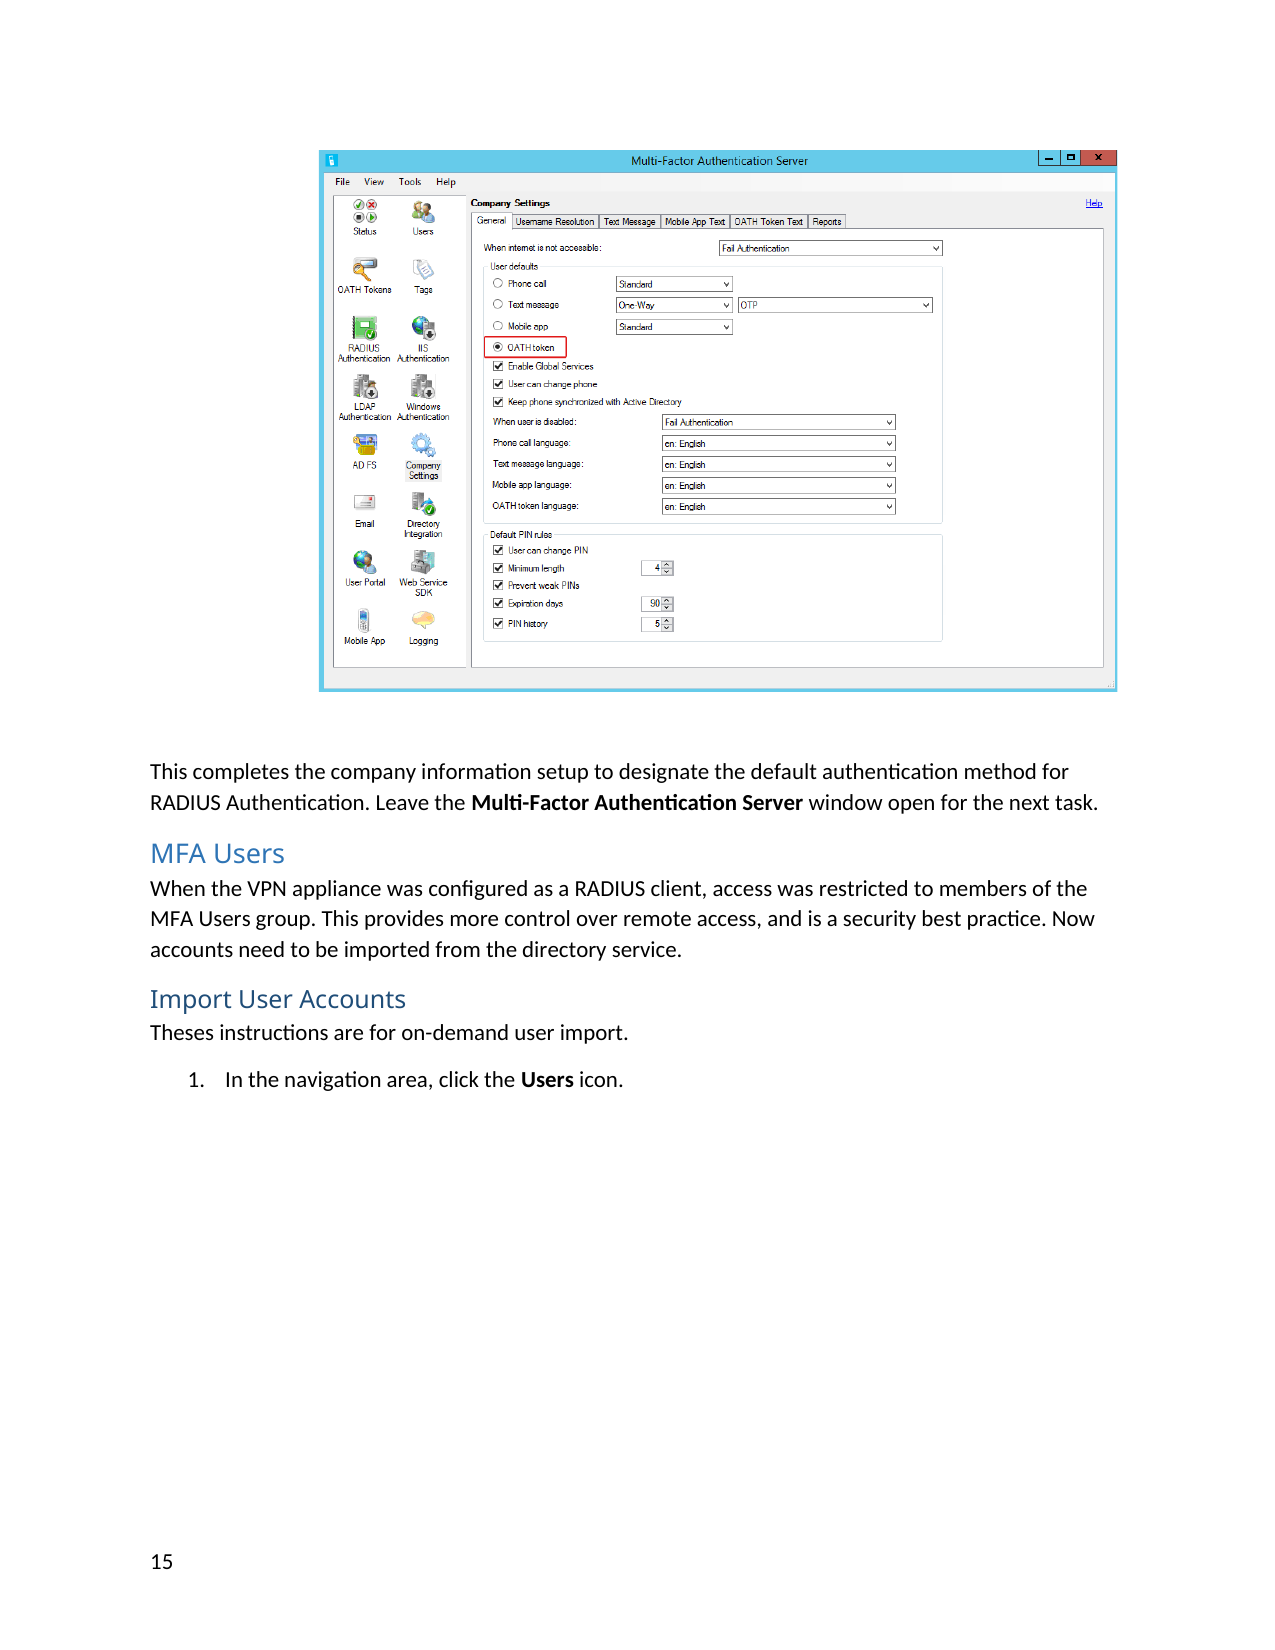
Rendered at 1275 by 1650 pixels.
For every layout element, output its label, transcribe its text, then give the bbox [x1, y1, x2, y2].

text Theses instructions are for on-demand user import. [150, 1018, 1125, 1046]
text This completes the company information setup to designate the default authentication method for RADIUS Authentication. Leave the Multi-Factor Authentication Server window open for the next task. [150, 757, 1125, 816]
subtitle Import User Accounts [150, 982, 1125, 1016]
picture [318, 150, 1118, 692]
text When the VPN appliance was configured as a RADIUS client, access was restricted to members of the MFA Users group. This provides more control over remote access, and is a security best practice. Now accounts need to be imported from the directory service. [150, 874, 1125, 963]
subtitle MFA Users [150, 834, 1125, 871]
list In the navigation area, click the Users icon. [187, 1065, 1125, 1093]
